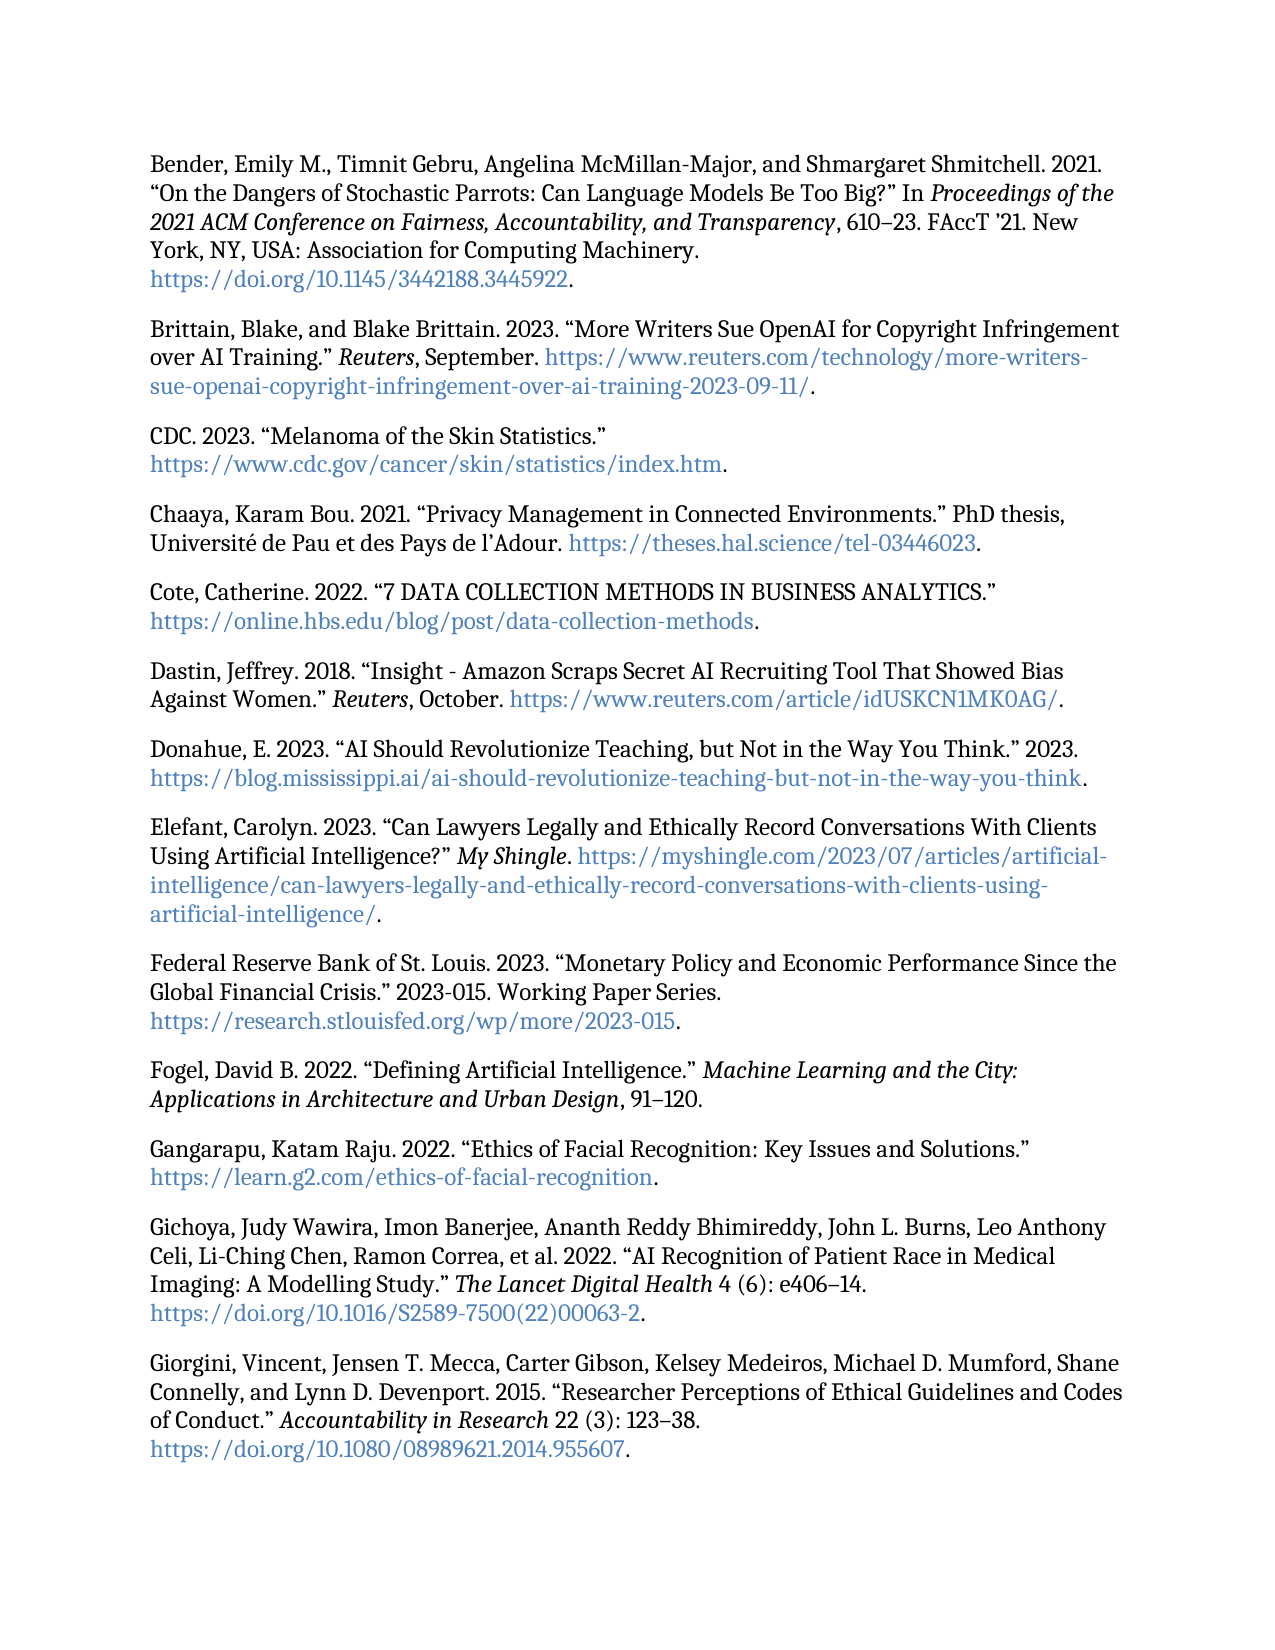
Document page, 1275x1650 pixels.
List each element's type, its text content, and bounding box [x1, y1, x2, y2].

text Gichoya, Judy Wawira, Imon Banerjee, Ananth Reddy Bhimireddy, John L. Burns, Leo Anthony Celi, Li-Ching Chen, Ramon Correa, et al. 2022. “AI Recognition of Patient Race in Medical Imaging: A Modelling Study.” The Lancet Digital Health 4 (6): e406–14. https://doi.org/10.1016/S2589-7500(22)00063-2. [150, 1213, 1125, 1328]
text CDC. 2023. “Melanoma of the Skin Statistics.” https://www.cdc.gov/cancer/skin/statistics/index.htm. [150, 422, 1125, 479]
text Fogel, David B. 2022. “Defining Artificial Intelligence.” Machine Learning and the City: Applications in Architecture and Urban Design, 91–120. [150, 1056, 1125, 1114]
text Dastin, Jeffrey. 2018. “Insight - Amazon Scraps Secret AI Recruiting Tool That Showed Bias Against Women.” Reuters, October. https://www.reuters.com/article/idUSKCN1MK0AG/. [150, 657, 1125, 714]
text Donahue, E. 2023. “AI Should Revolutionize Teaching, but Not in the Way You Think.” 2023. https://blog.mississippi.ai/ai-should-revolutionize-teaching-but-not-in-the-way-you-think. [150, 735, 1125, 792]
text Cote, Catherine. 2022. “7 DATA COLLECTION METHODS IN BUSINESS ANALYTICS.” https://online.hbs.edu/blog/post/data-collection-methods. [150, 578, 1125, 636]
text Gangarapu, Katam Raju. 2022. “Ethics of Facial Recognition: Key Issues and Solutions.” https://learn.g2.com/ethics-of-facial-recognition. [150, 1134, 1125, 1192]
text Chaaya, Karam Bou. 2021. “Privacy Management in Connected Environments.” PhD thesis, Université de Pau et des Pays de l’Adour. https://theses.hal.science/tel-03446023. [150, 500, 1125, 557]
text Federal Reserve Bank of St. Louis. 2023. “Monetary Policy and Economic Performance Since the Global Financial Crisis.” 2023-015. Working Paper Series. https://research.stlouisfed.org/wp/more/2023-015. [150, 949, 1125, 1035]
text Bender, Emily M., Timnit Gebru, Angelina McMillan-Major, and Shmargaret Shmitchell. 2021. “On the Dangers of Stochastic Parrots: Can Language Models Be Too Big?” In Proceedings of the 2021 ACM Conference on Fairness, Accountability, and Transparency, 610–23. FAccT ’21. New York, NY, USA: Association for Computing Machinery. https://doi.org/10.1145/3442188.3445922. [150, 150, 1125, 294]
text Giorgini, Vincent, Jensen T. Mecca, Carter Gibson, Kelsey Medeiros, Michael D. Mumford, Shane Connelly, and Lynn D. Devenport. 2015. “Researcher Perceptions of Ethical Guidelines and Codes of Conduct.” Accountability in Research 22 (3): 123–38. https://doi.org/10.1080/08989621.2014.955607. [150, 1349, 1125, 1464]
text Elefant, Carolyn. 2023. “Can Lawyers Legally and Ethically Record Conversations With Clients Using Artificial Intelligence?” My Shingle. https://myshingle.com/2023/07/articles/artificial-intelligence/can-lawyers-legally-and-ethically-record-conversations-with-clients-using-artificial-intelligence/. [150, 813, 1125, 928]
text Brittain, Blake, and Blake Brittain. 2023. “More Writers Sue OpenAI for Copyright Infringement over AI Training.” Reuters, September. https://www.reuters.com/technology/more-writers-sue-openai-copyright-infringement-over-ai-training-2023-09-11/. [150, 314, 1125, 401]
